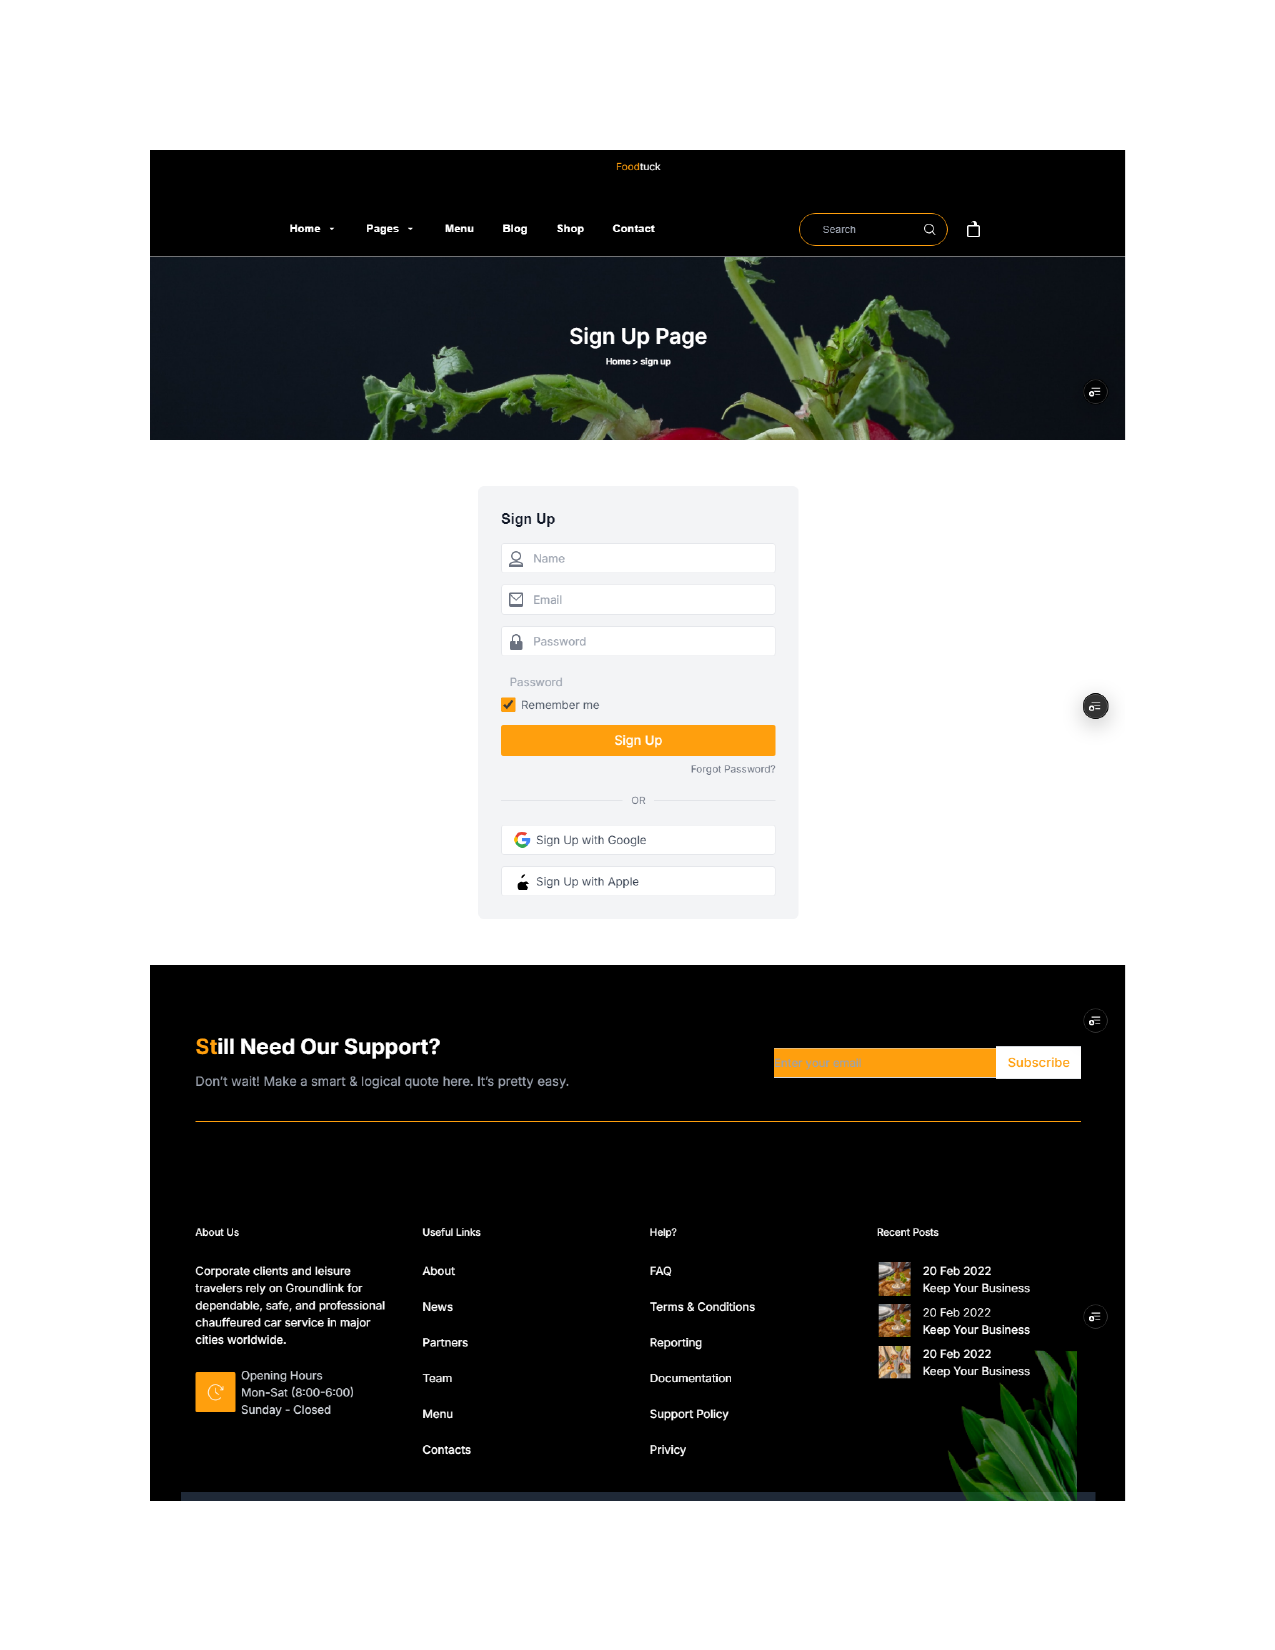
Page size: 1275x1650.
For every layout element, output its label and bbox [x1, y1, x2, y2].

picture [150, 150, 1125, 1501]
